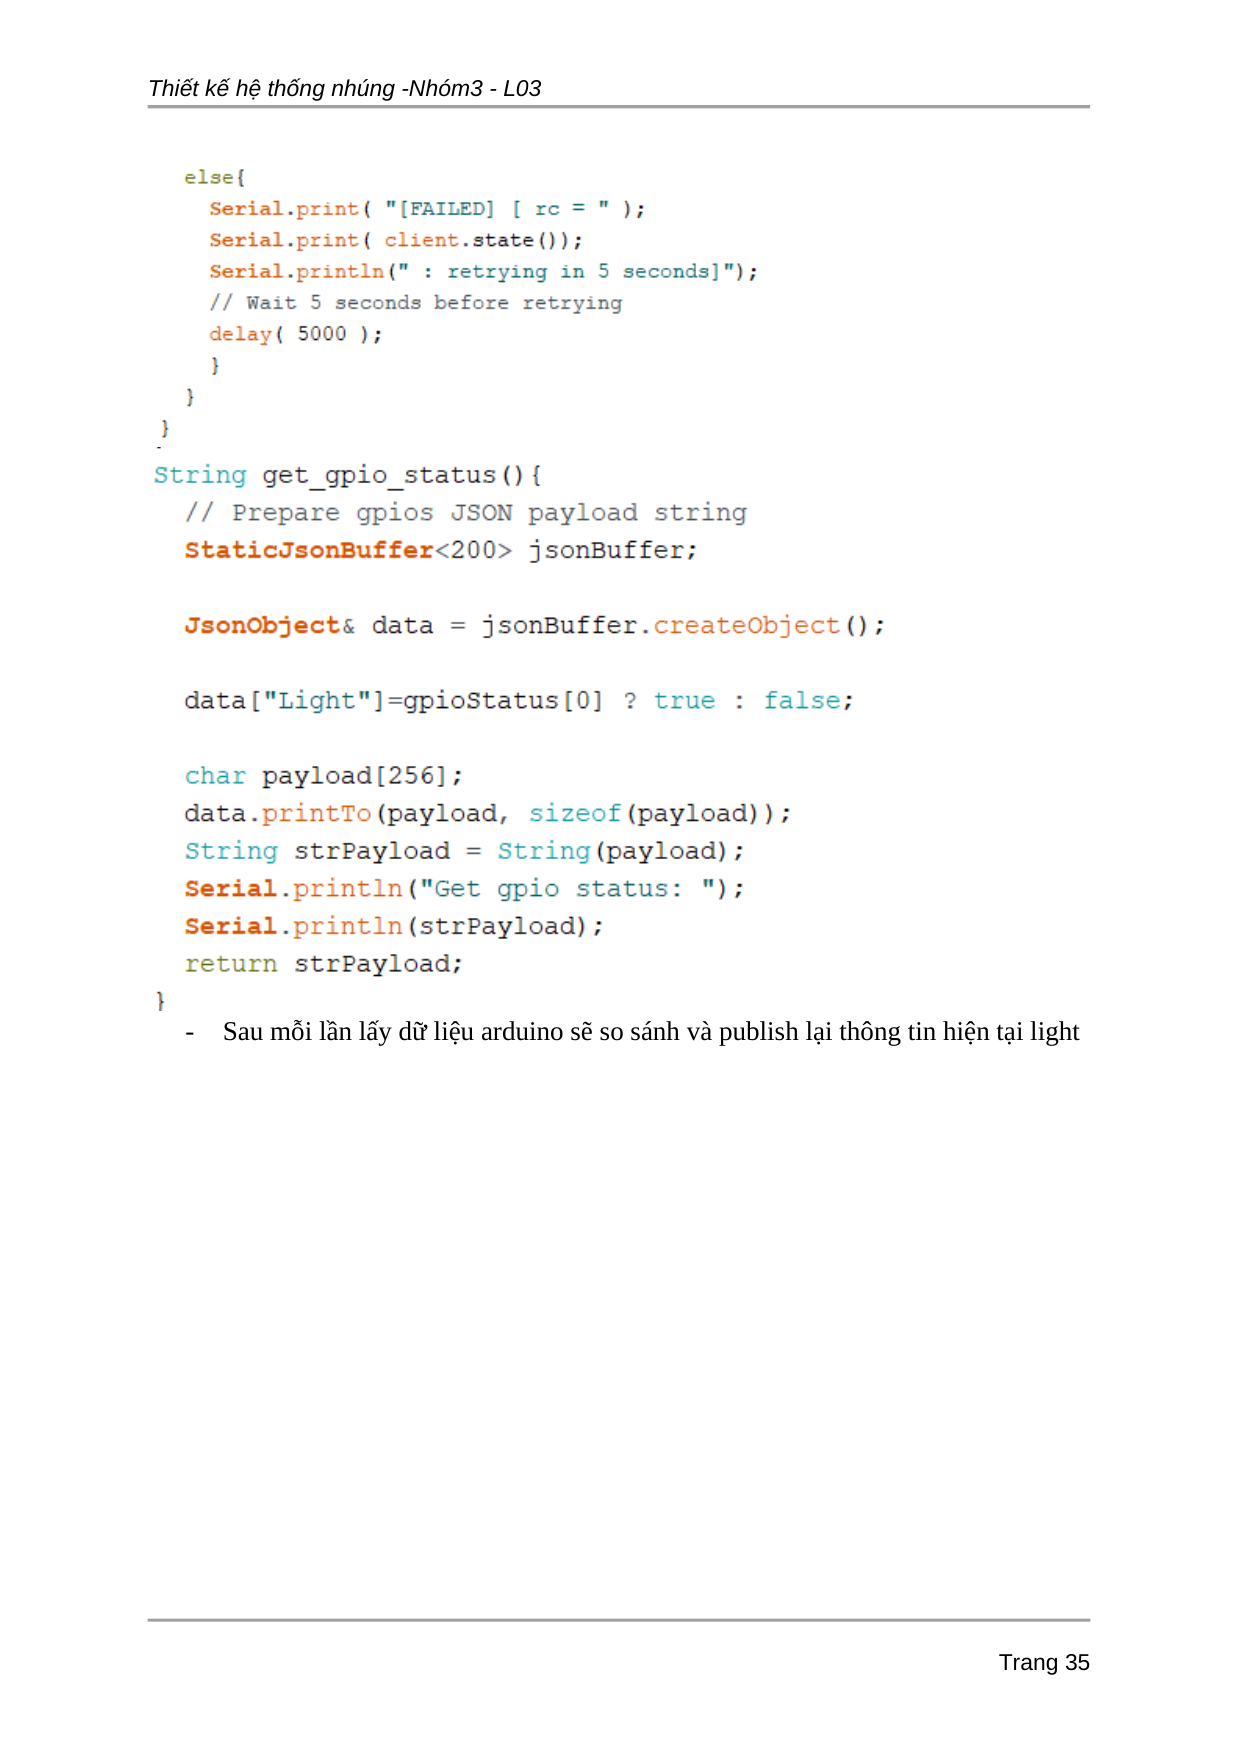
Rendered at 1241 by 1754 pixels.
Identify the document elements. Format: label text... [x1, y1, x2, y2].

picture [147, 165, 951, 444]
picture [147, 447, 954, 1011]
list Sau mỗi lần lấy dữ liệu arduino sẽ so sánh và publish lại thông tin hiện tại light [185, 1014, 1090, 1046]
